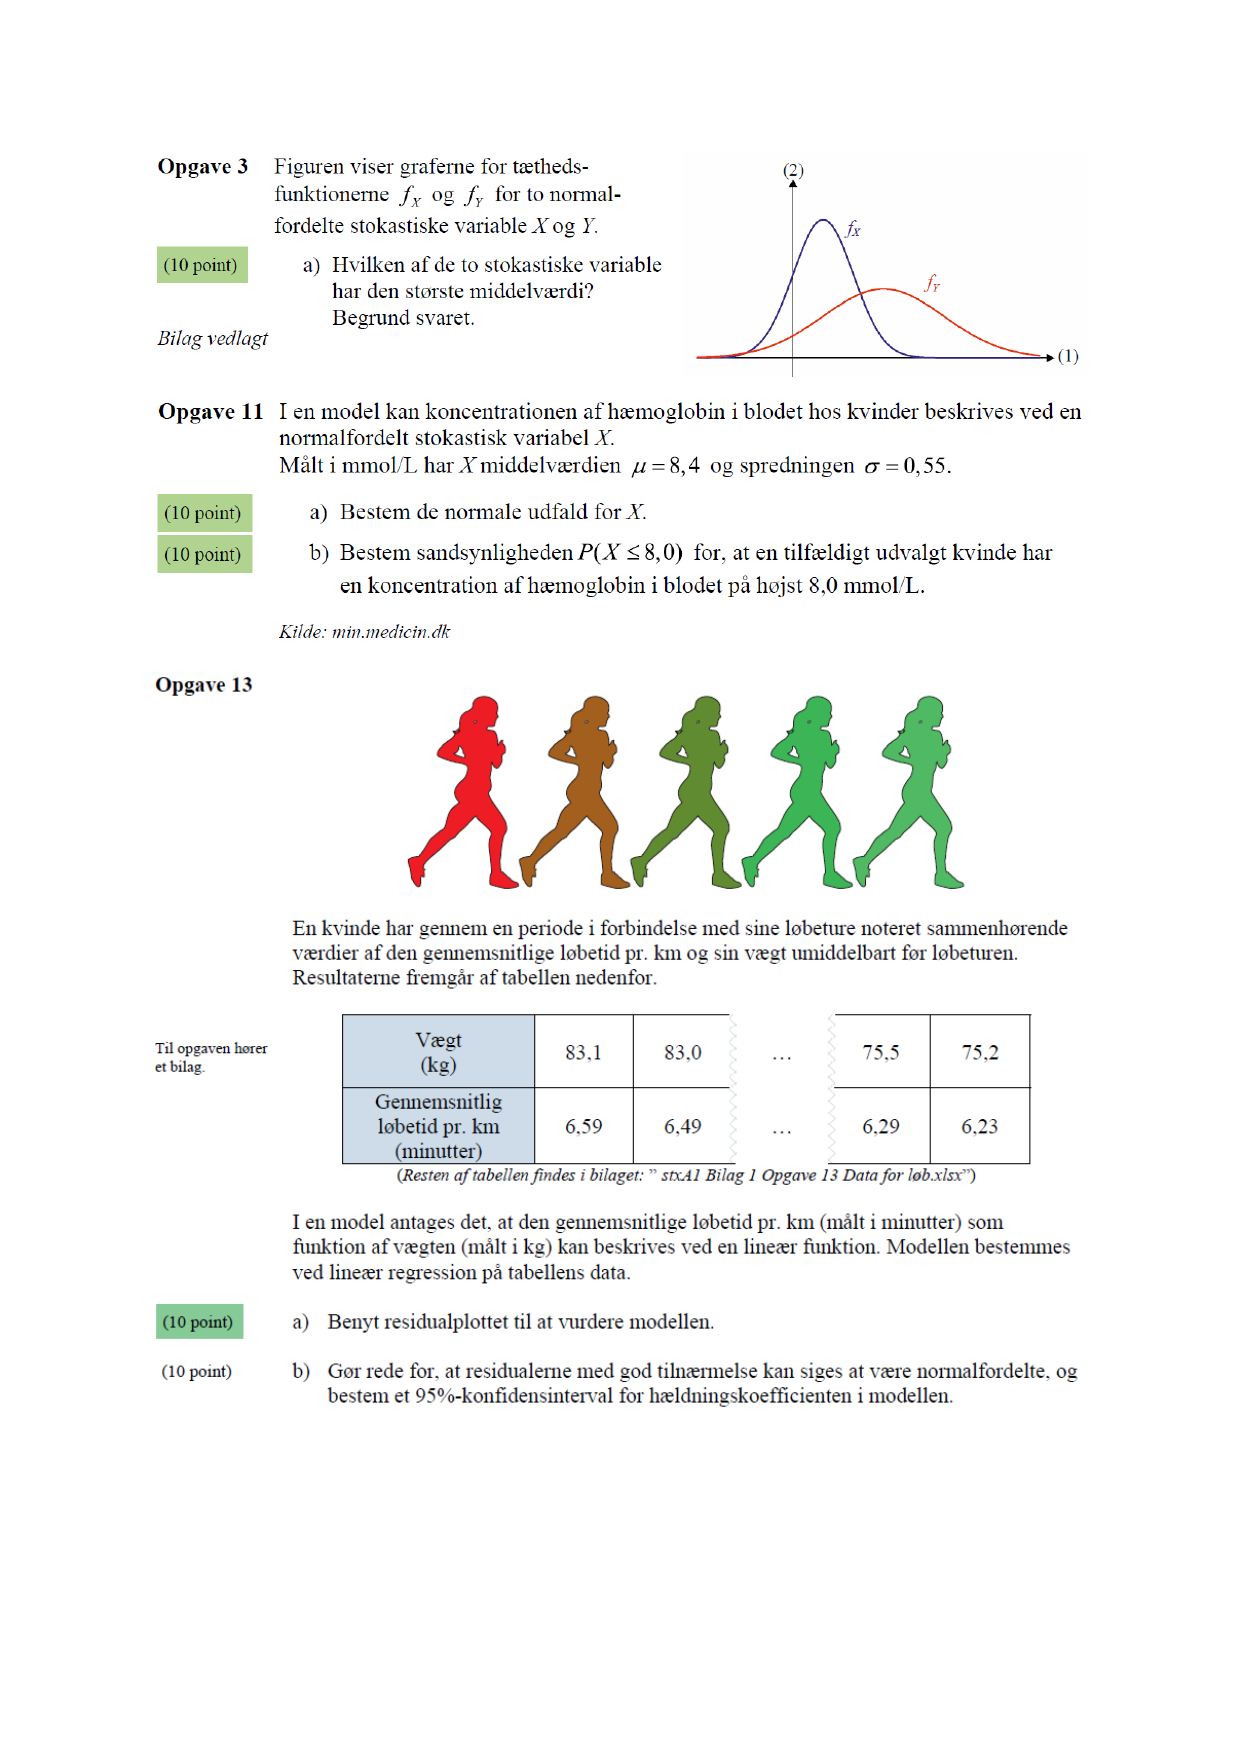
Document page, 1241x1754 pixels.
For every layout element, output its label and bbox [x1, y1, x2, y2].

picture [150, 150, 1091, 377]
picture [150, 668, 1091, 1418]
picture [150, 395, 1091, 650]
